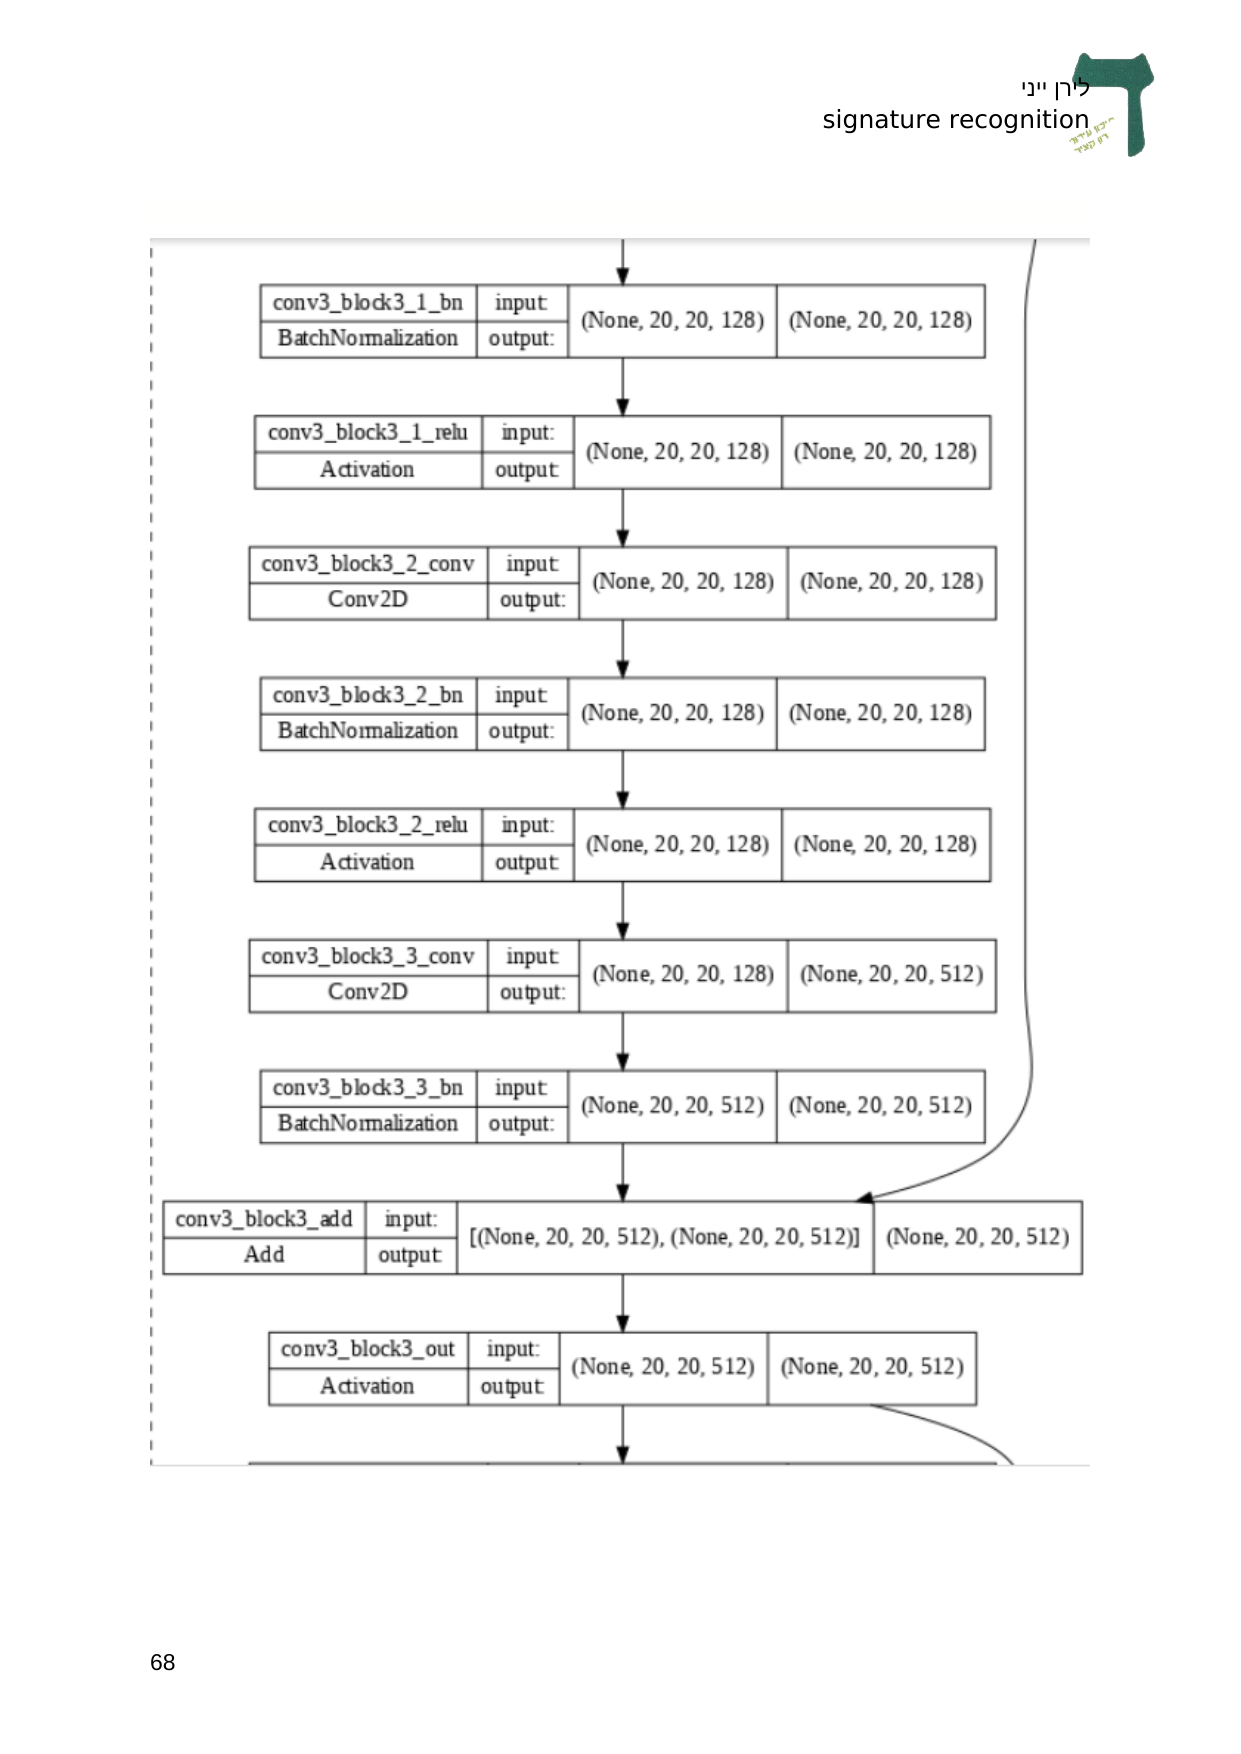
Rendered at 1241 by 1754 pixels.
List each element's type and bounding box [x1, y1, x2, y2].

picture [150, 238, 1090, 1468]
picture [1029, 21, 1234, 176]
